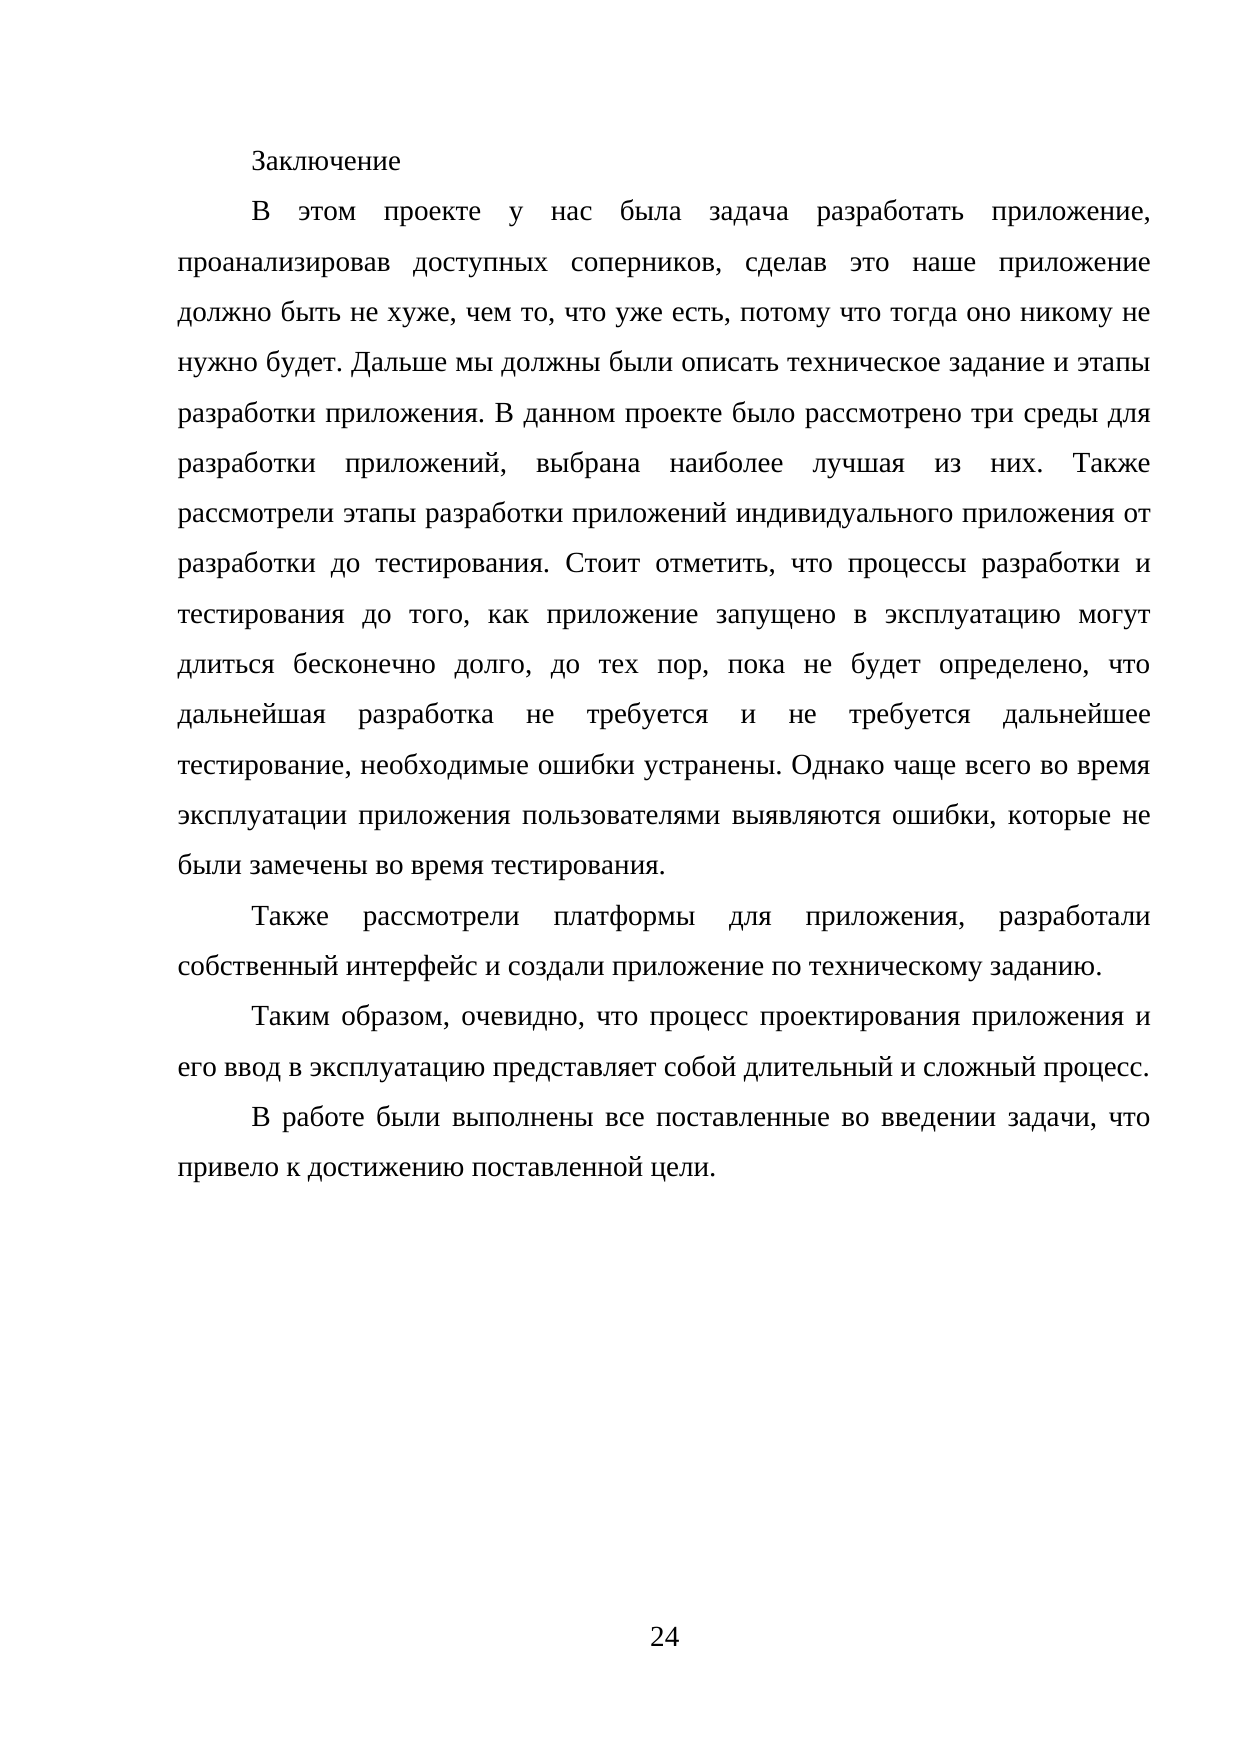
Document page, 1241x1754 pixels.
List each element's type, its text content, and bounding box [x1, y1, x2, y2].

list В этом проекте у нас была задача разработать приложение, проанализировав доступных соперников, сделав это наше приложение должно быть не хуже, чем то, что уже есть, потому что тогда оно никому не нужно будет. Дальше мы должны были описать техническое задание и этапы разработки приложения. В данном проекте было рассмотрено три среды для разработки приложений, выбрана наиболее лучшая из них. Также рассмотрели этапы разработки приложений индивидуального приложения от разработки до тестирования. Стоит отметить, что процессы разработки и тестирования до того, как приложение запущено в эксплуатацию могут длиться бесконечно долго, до тех пор, пока не будет определено, что дальнейшая разработка не требуется и не требуется дальнейшее тестирование, необходимые ошибки устранены. Однако чаще всего во время эксплуатации приложения пользователями выявляются ошибки, которые не были замечены во время тестирования. [177, 193, 1152, 881]
list Также рассмотрели платформы для приложения, разработали собственный интерфейс и создали приложение по техническому заданию. [177, 898, 1152, 982]
list В работе были выполнены все поставленные во введении задачи, что привело к достижению поставленной цели. [177, 1099, 1152, 1183]
list Заключение [177, 143, 1152, 177]
list Таким образом, очевидно, что процесс проектирования приложения и его ввод в эксплуатацию представляет собой длительный и сложный процесс. [177, 998, 1152, 1082]
